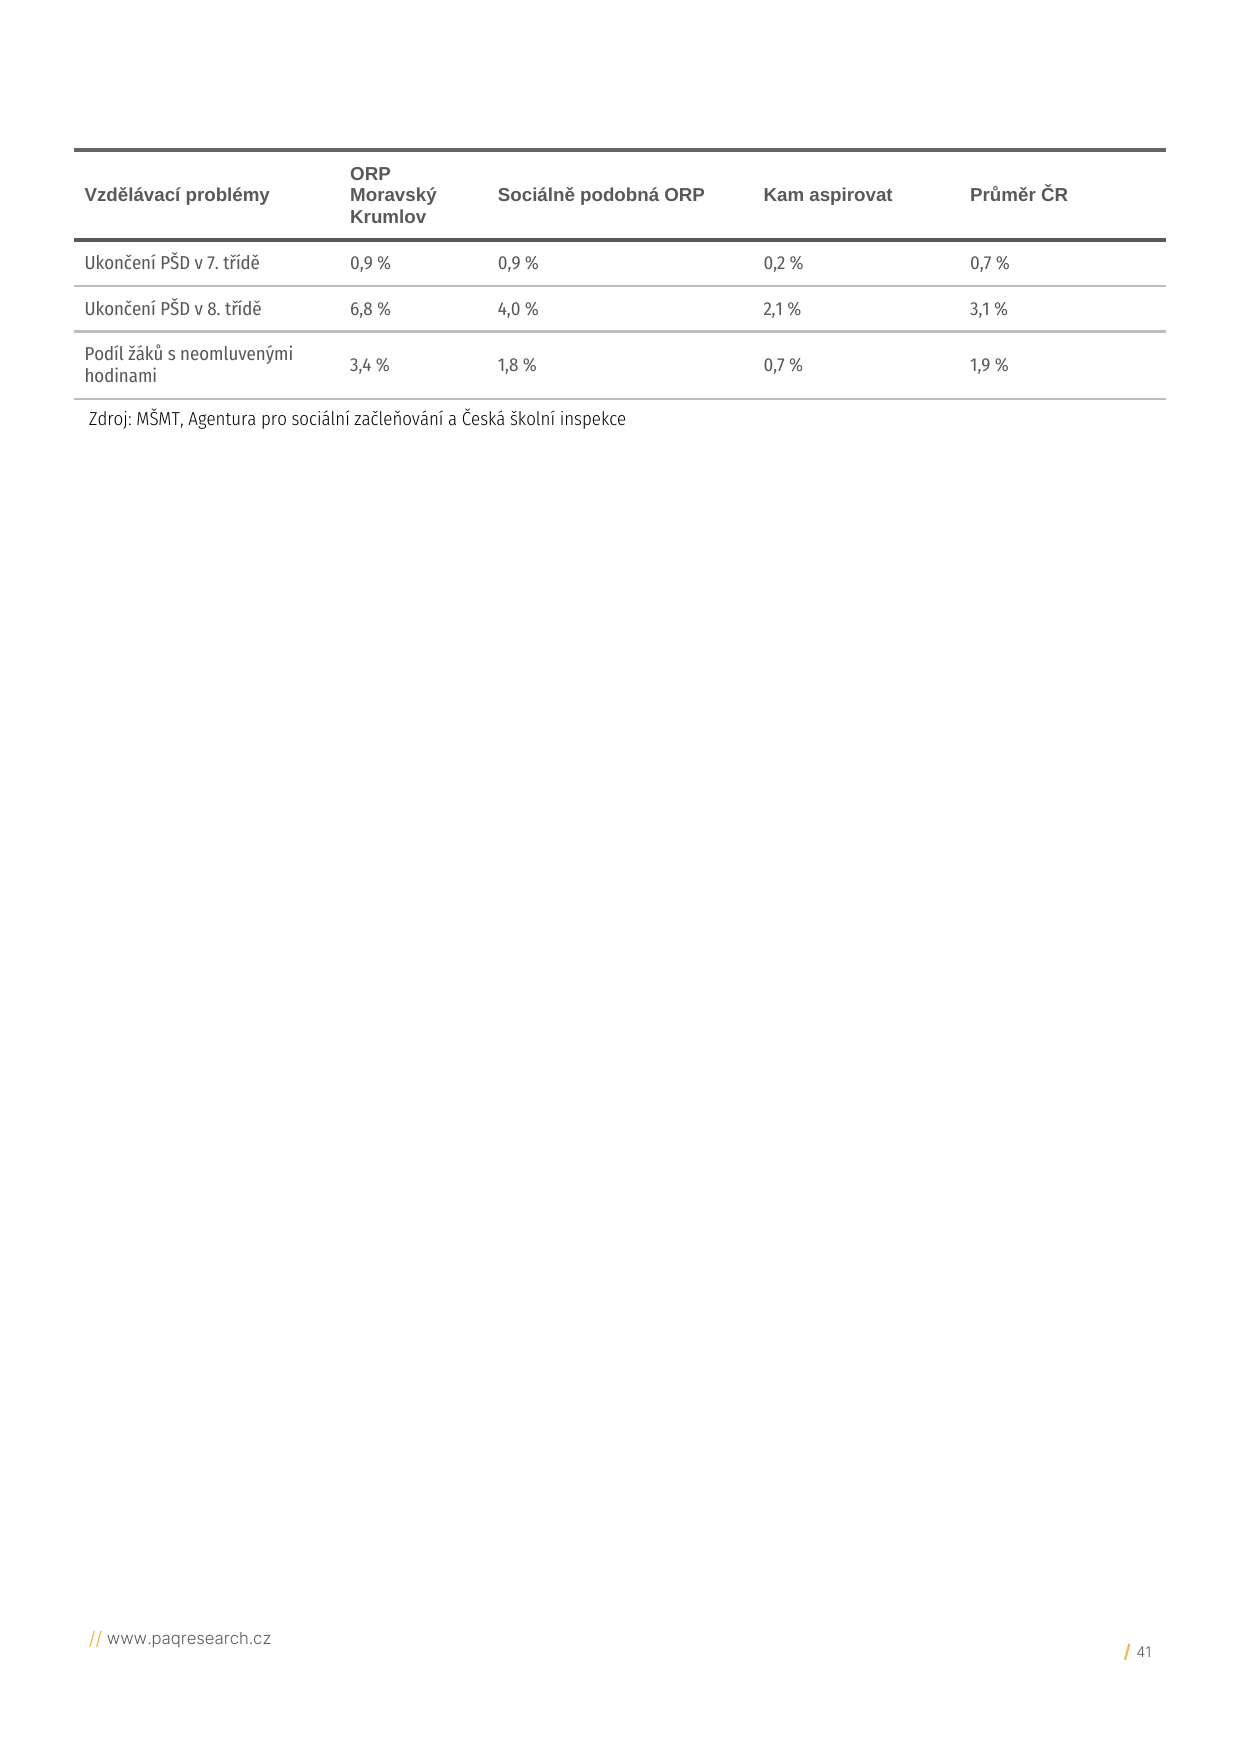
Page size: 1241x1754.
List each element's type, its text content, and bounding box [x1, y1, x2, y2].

text Zdroj: MŠMT, Agentura pro sociální začleňování a Česká školní inspekce [89, 400, 1152, 431]
table_cell Ukončení PŠD v 7. třídě [74, 242, 339, 285]
table_cell 3,4 % [340, 333, 487, 398]
table_cell 0,9 % [487, 242, 753, 285]
table_cell 0,7 % [960, 242, 1166, 285]
table_cell 3,1 % [960, 287, 1166, 330]
table_cell 6,8 % [340, 287, 487, 330]
table_cell 0,7 % [753, 333, 959, 398]
table_cell 2,1 % [753, 287, 959, 330]
table_cell Ukončení PŠD v 8. třídě [74, 287, 339, 330]
table_header Průměr ČR [960, 152, 1166, 237]
table_header Kam aspirovat [753, 152, 959, 237]
table_header Sociálně podobná ORP [487, 152, 753, 237]
table_header Vzdělávací problémy [74, 152, 339, 237]
table_cell 4,0 % [487, 287, 753, 330]
table_cell 0,2 % [753, 242, 959, 285]
table_header ORP Moravský Krumlov [340, 152, 487, 237]
table_cell Podíl žáků s neomluvenými hodinami [74, 333, 339, 398]
table_cell 1,9 % [960, 333, 1166, 398]
table_cell 1,8 % [487, 333, 753, 398]
table_cell 0,9 % [340, 242, 487, 285]
